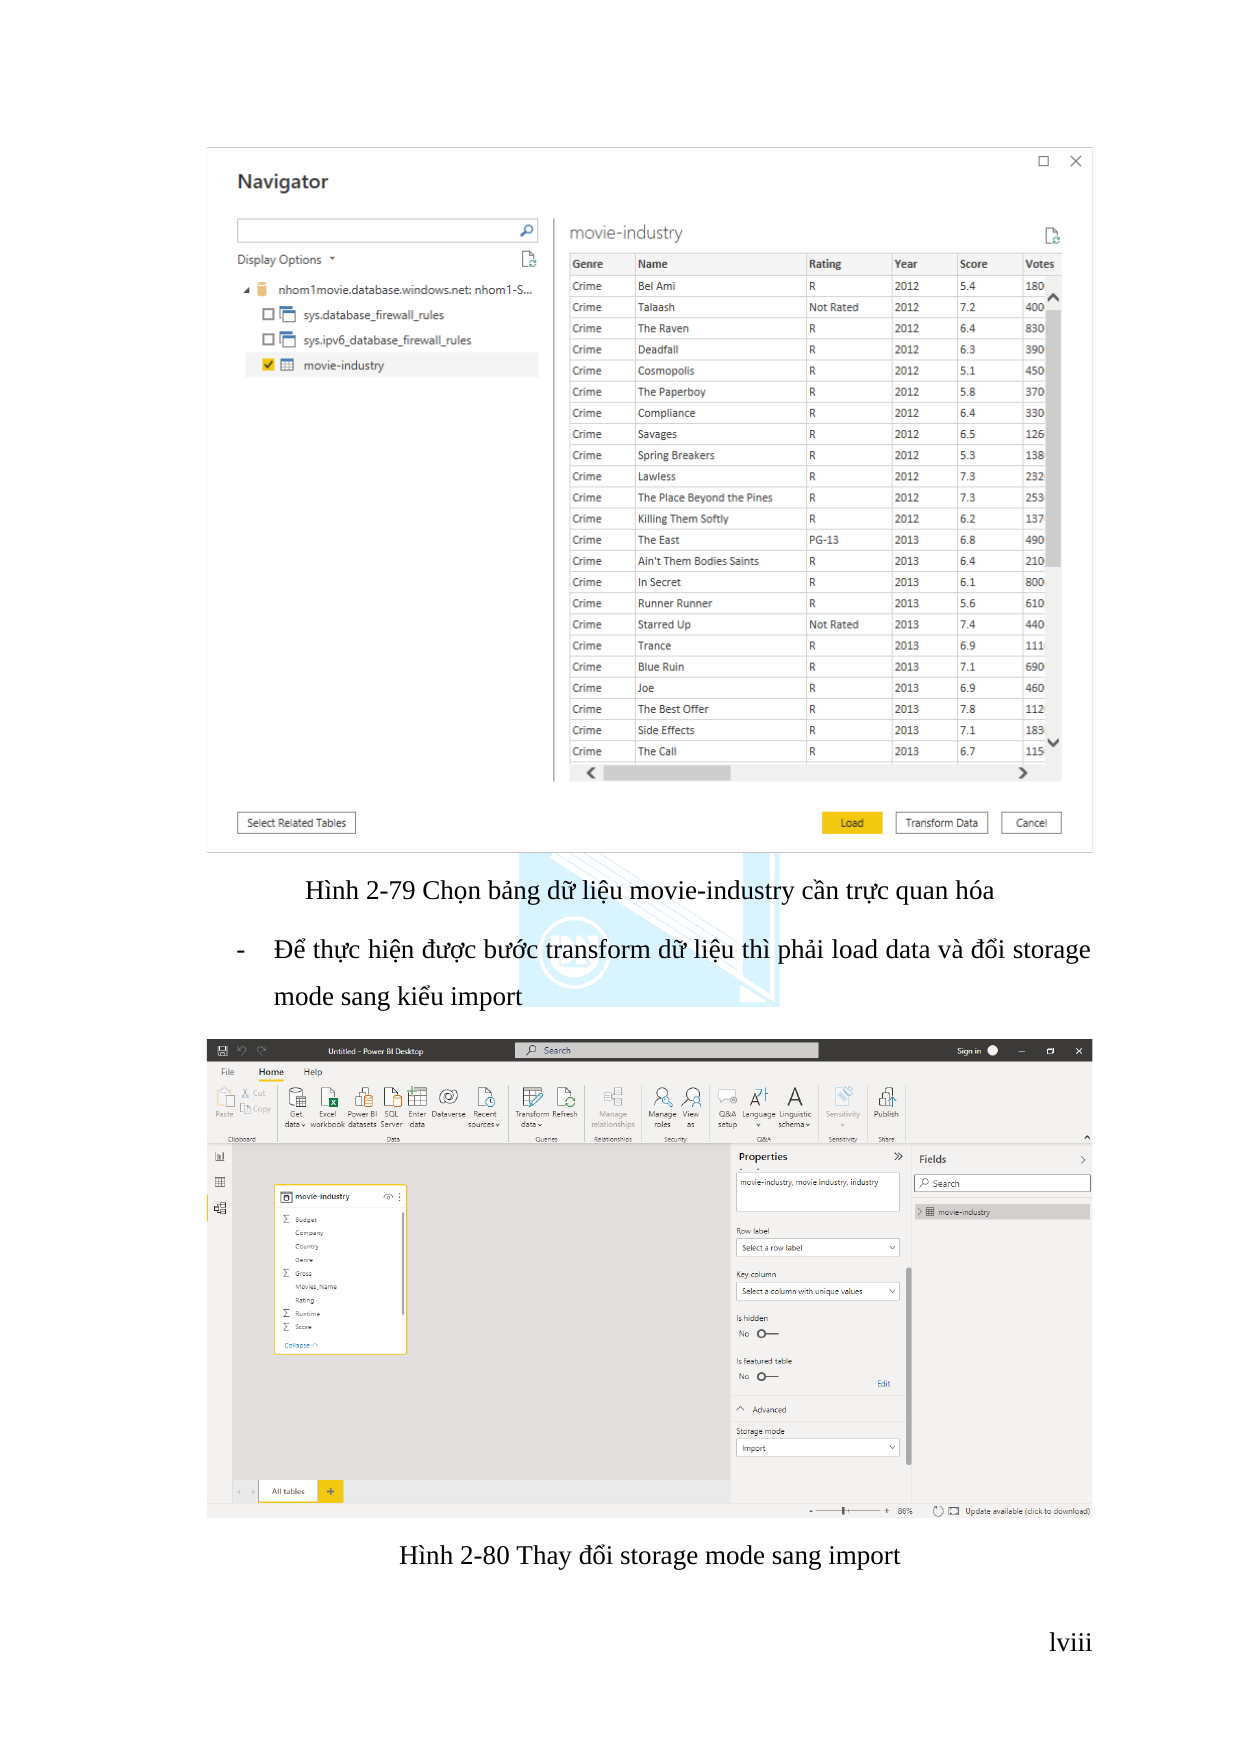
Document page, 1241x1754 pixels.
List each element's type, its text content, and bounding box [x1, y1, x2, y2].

text Hình 2-80 Thay đổi storage mode sang import [207, 1539, 1092, 1570]
picture [206, 1039, 1093, 1518]
text Hình 2-79 Chọn bảng dữ liệu movie-industry cần trực quan hóa [207, 874, 1092, 906]
picture [206, 147, 1093, 853]
text Để thực hiện được bước transform dữ liệu thì phải load data và đổi storage mode sang kiểu import [236, 933, 1092, 1011]
